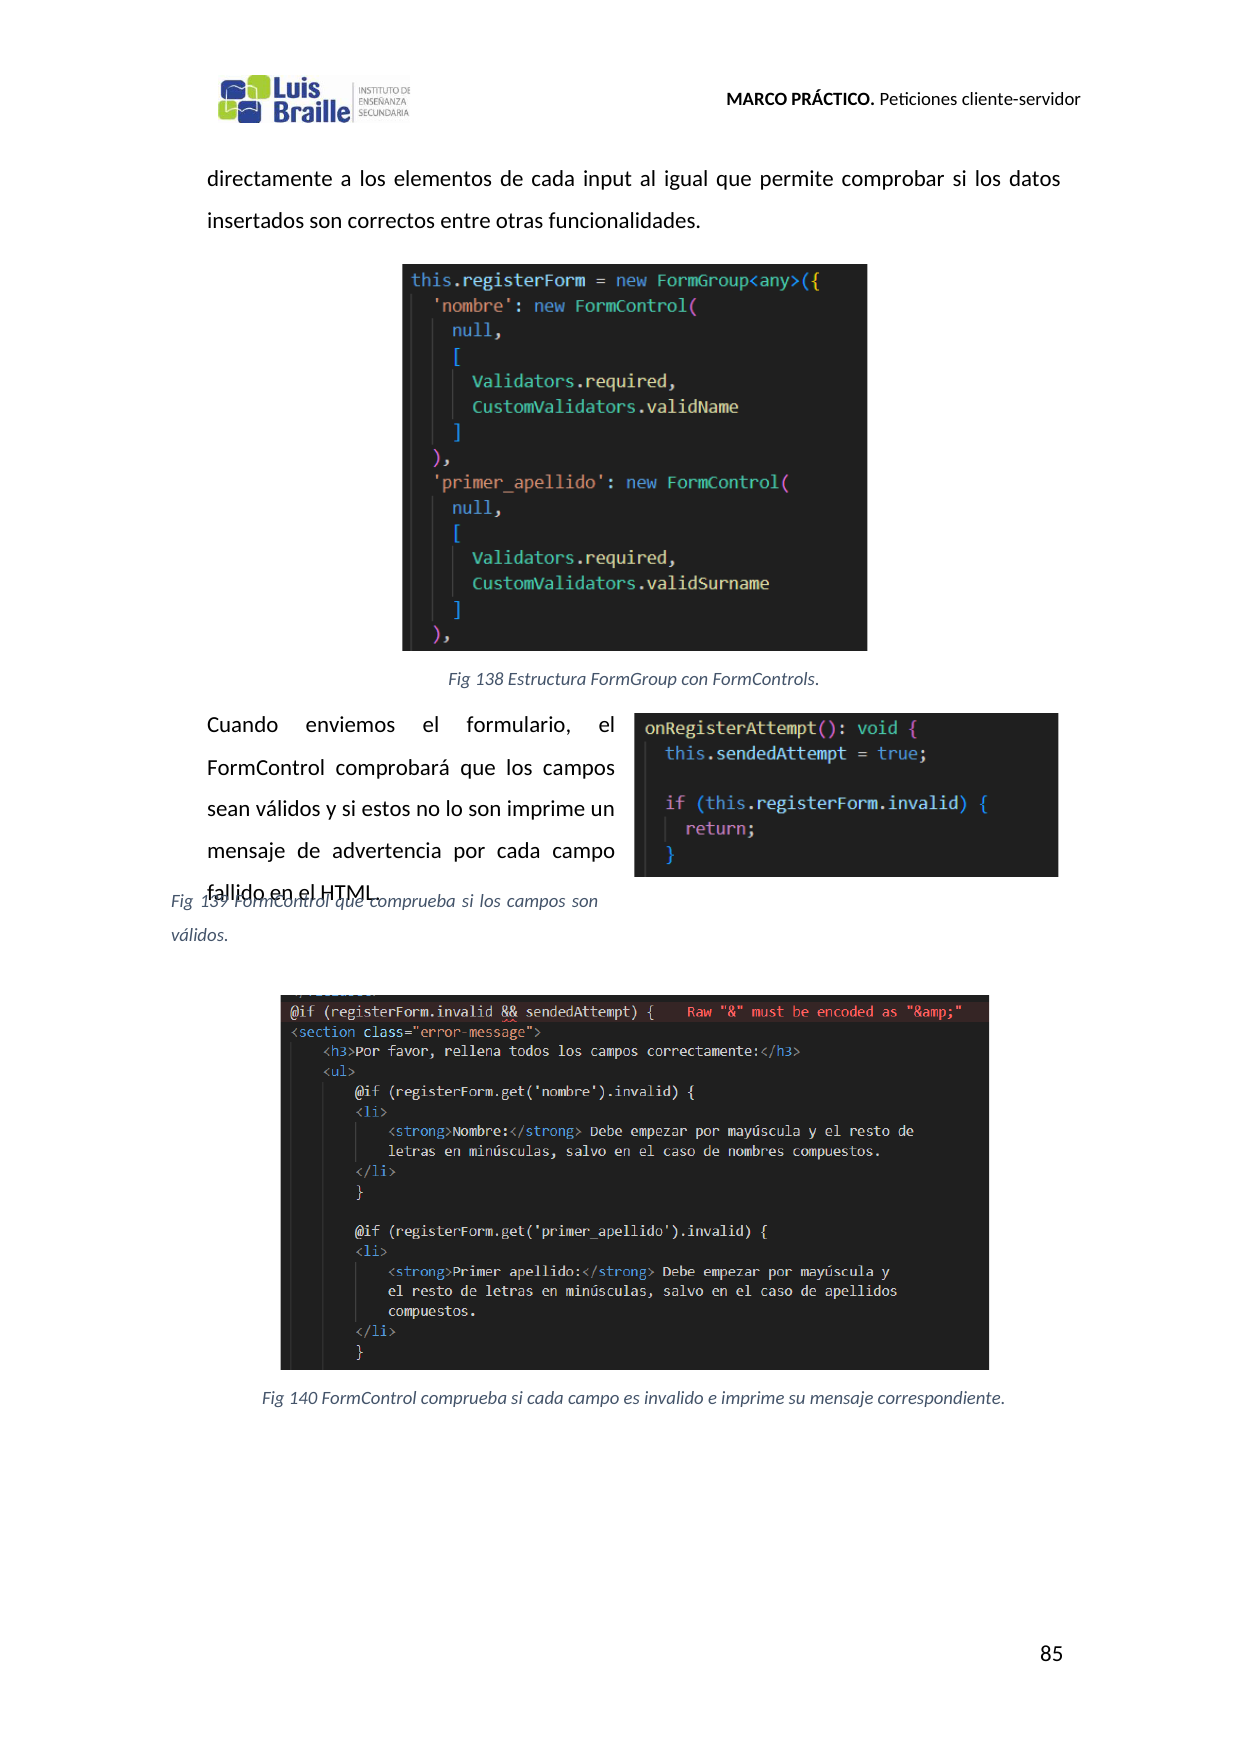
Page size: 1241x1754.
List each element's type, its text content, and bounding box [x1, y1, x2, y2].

picture [633, 713, 1058, 877]
picture [280, 995, 990, 1370]
text Fig 140 FormControl comprueba si cada campo es invalido e imprime su mensaje correspondiente. [207, 1387, 1063, 1409]
text Fig 138 Estructura FormGroup con FormControls. [207, 667, 1063, 690]
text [207, 164, 1063, 234]
picture [402, 264, 868, 651]
